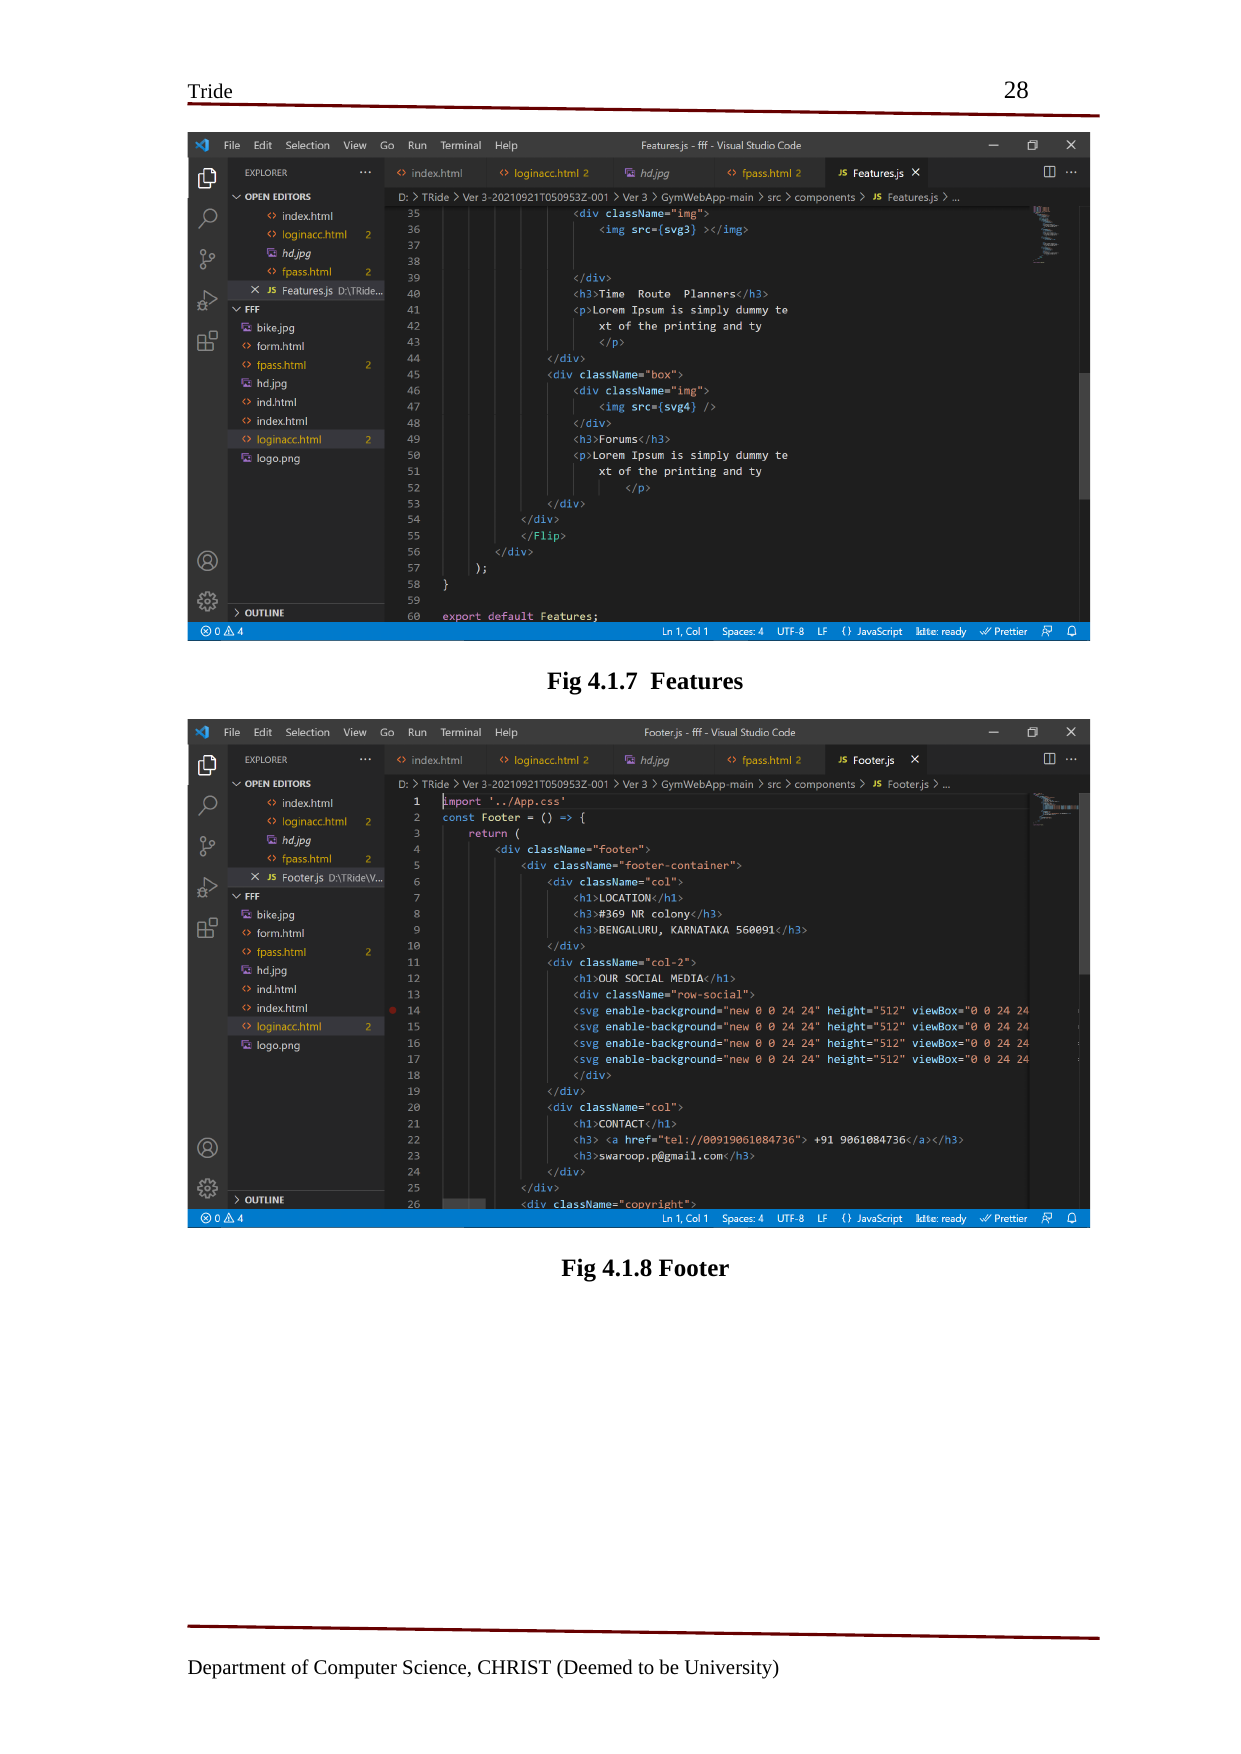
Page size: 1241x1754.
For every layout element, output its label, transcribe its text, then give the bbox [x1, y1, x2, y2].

text Fig 4.1.8 Footer [187, 1253, 1090, 1282]
picture [187, 132, 1091, 641]
picture [187, 719, 1091, 1228]
text Fig 4.1.7 Features [187, 666, 1090, 694]
